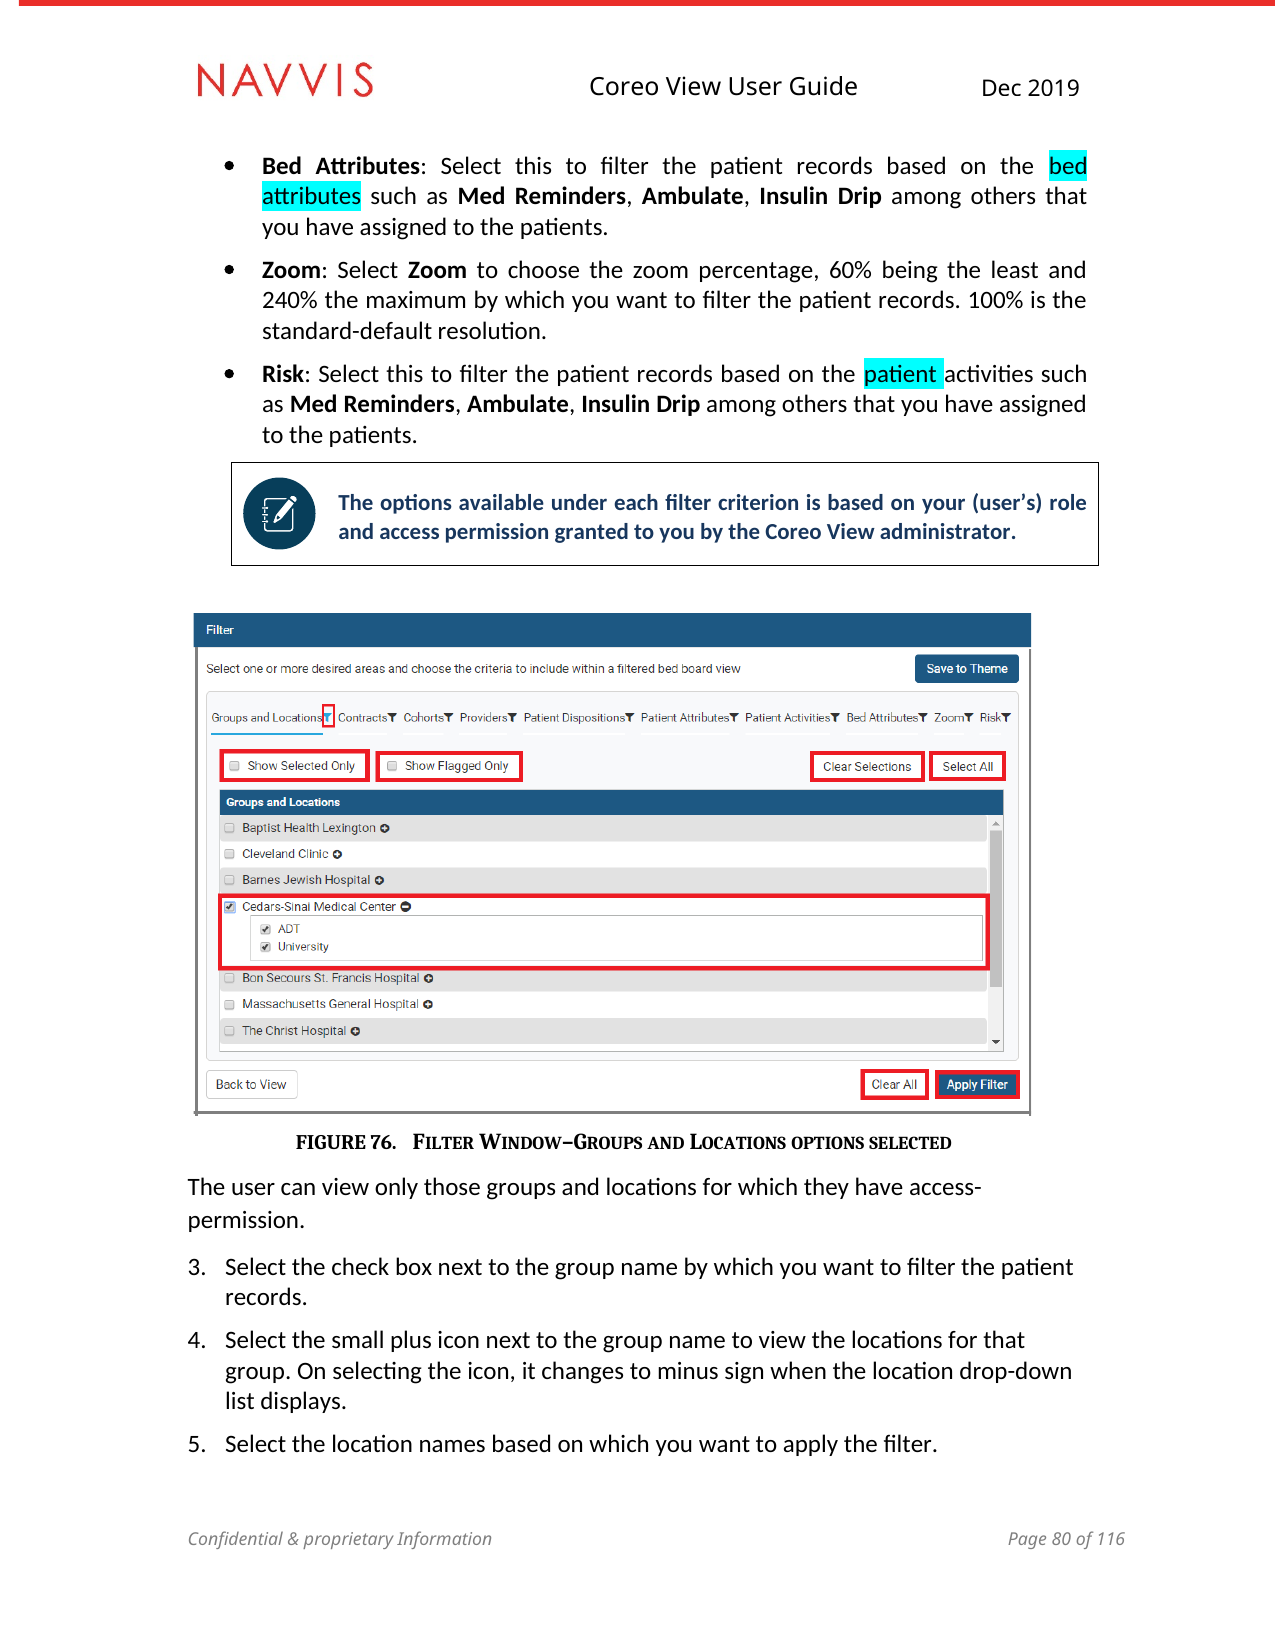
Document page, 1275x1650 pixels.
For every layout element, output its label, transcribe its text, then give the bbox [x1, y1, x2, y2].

text Filter Window–Groups and Locations options selected [296, 1128, 1087, 1155]
list Select the check box next to the group name by which you want to filter the patient records. [187, 1251, 1087, 1312]
list Risk: Select this to filter the patient records based on the patient activities such as Med Reminders, Ambulate, Insulin Drip among others that you have assigned to the patients. [225, 358, 1087, 450]
list Bed Attributes: Select this to filter the patient records based on the bed attributes such as Med Reminders, Ambulate, Insulin Drip among others that you have assigned to the patients. [225, 150, 1087, 242]
table_header The options available under each filter criterion is based on your (user’s) role and access permission granted to you by the Coreo View administrator. [327, 463, 1098, 565]
picture [187, 55, 383, 104]
list Zoom: Select Zoom to choose the zoom percentage, 60% being the least and 240% the maximum by which you want to filter the patient records. 100% is the standard-default resolution. [225, 254, 1087, 346]
table_header [232, 463, 327, 565]
picture [193, 613, 1032, 1116]
list Select the small plus icon next to the group name to view the locations for that group. On selecting the icon, it changes to minus sign when the location drop-down list displays. [187, 1324, 1087, 1416]
text The user can view only those groups and locations for which they have access-permission. [187, 1171, 1087, 1235]
list Select the location names based on which you want to apply the filter. [187, 1428, 1087, 1459]
